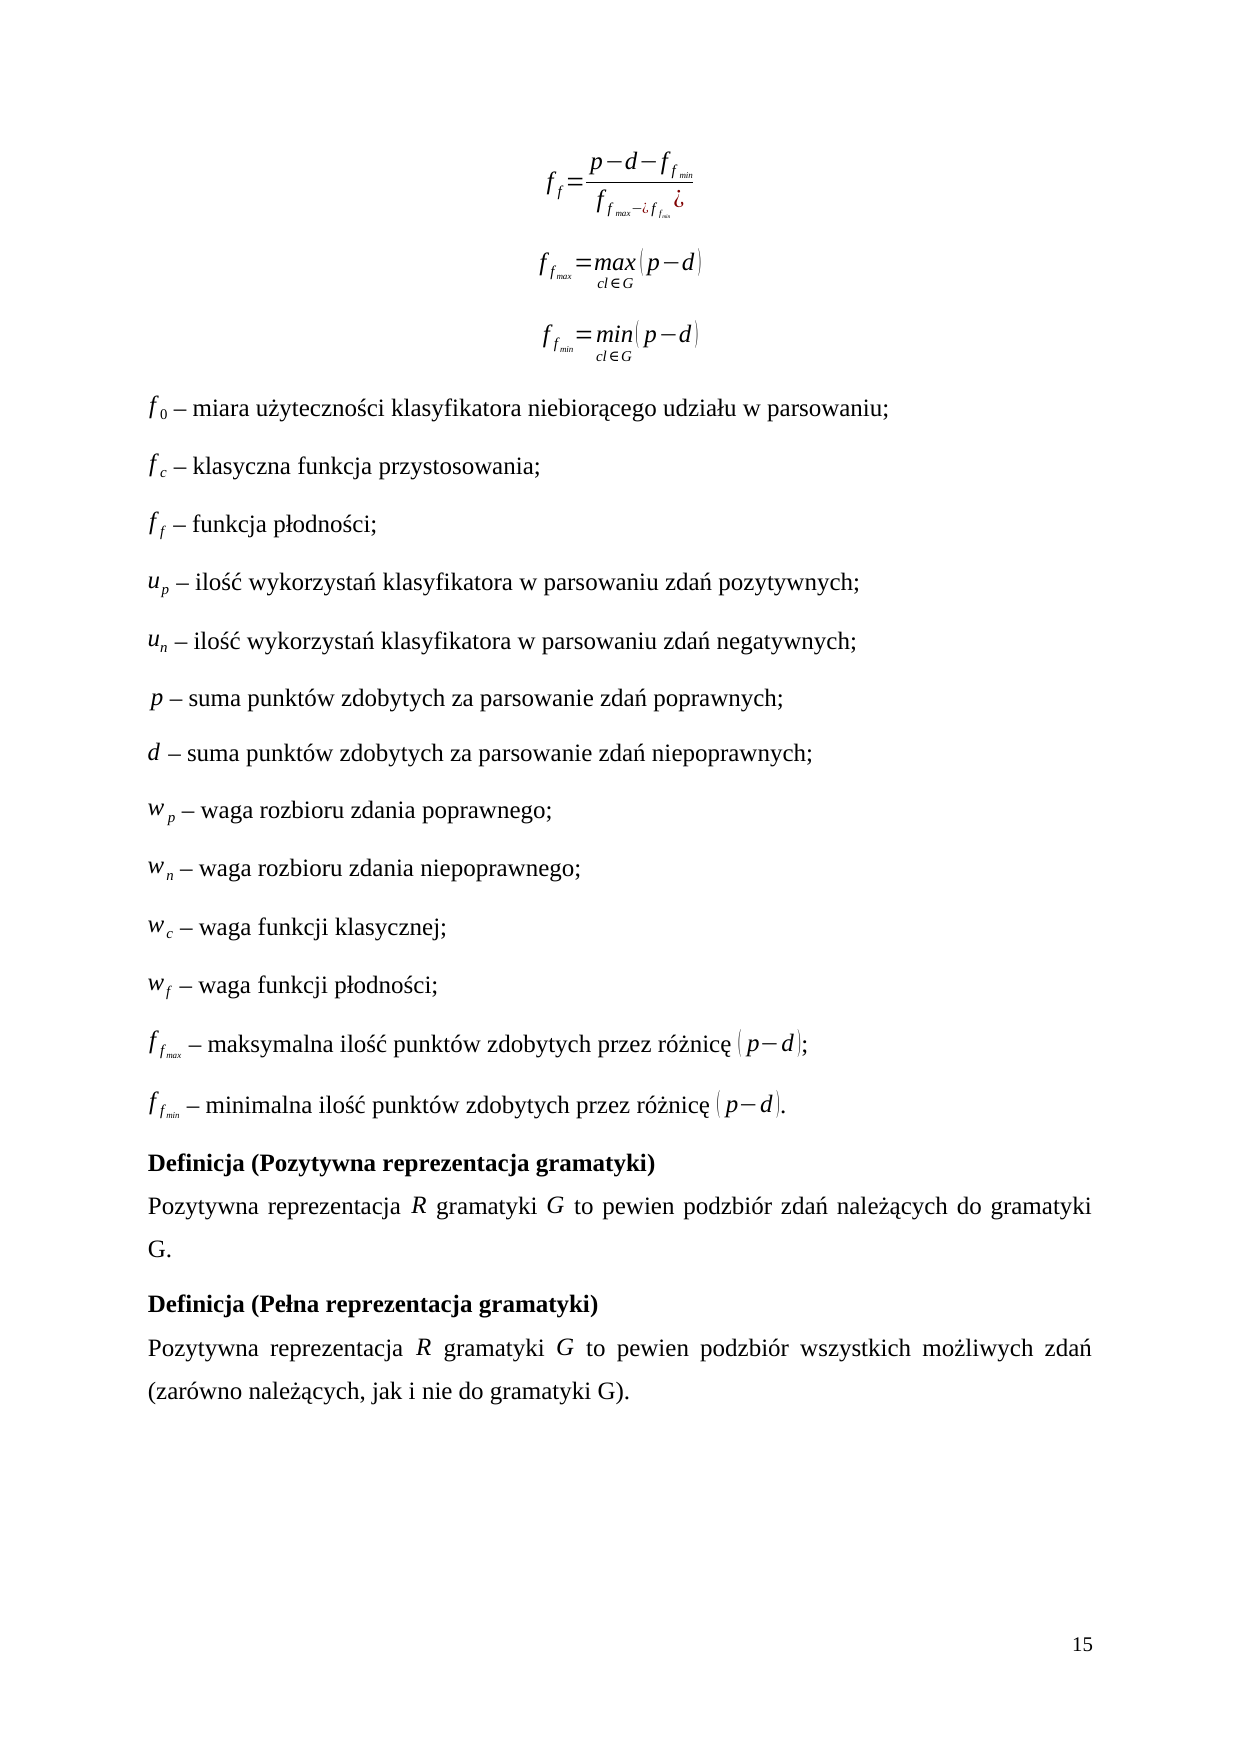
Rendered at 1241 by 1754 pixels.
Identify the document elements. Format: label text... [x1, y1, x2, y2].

text – funkcja płodności; [148, 508, 1093, 539]
text – waga rozbioru zdania niepoprawnego; [148, 852, 1093, 883]
text Pozytywna reprezentacja gramatyki to pewien podzbiór wszystkich możliwych zdań (zarówno należących, jak i nie do gramatyki G). [148, 1333, 1093, 1404]
text – suma punktów zdobytych za parsowanie zdań niepoprawnych; [148, 738, 1093, 767]
text – miara użyteczności klasyfikatora niebiorącego udziału w parsowaniu; [148, 392, 1093, 423]
text – ilość wykorzystań klasyfikatora w parsowaniu zdań pozytywnych; [148, 566, 1093, 598]
text – minimalna ilość punktów zdobytych przez różnicę . [148, 1087, 1093, 1121]
text Definicja (Pozytywna reprezentacja gramatyki) [148, 1148, 1093, 1176]
text – ilość wykorzystań klasyfikatora w parsowaniu zdań negatywnych; [148, 624, 1093, 656]
text – maksymalna ilość punktów zdobytych przez różnicę ; [148, 1027, 1093, 1060]
text – suma punktów zdobytych za parsowanie zdań poprawnych; [148, 683, 1093, 711]
text – waga rozbioru zdania poprawnego; [148, 794, 1093, 825]
text Pozytywna reprezentacja gramatyki to pewien podzbiór zdań należących do gramatyki G. [148, 1191, 1093, 1263]
text – waga funkcji klasycznej; [148, 910, 1093, 942]
text – klasyczna funkcja przystosowania; [148, 450, 1093, 481]
text Definicja (Pełna reprezentacja gramatyki) [148, 1289, 1093, 1318]
text – waga funkcji płodności; [148, 969, 1093, 1000]
